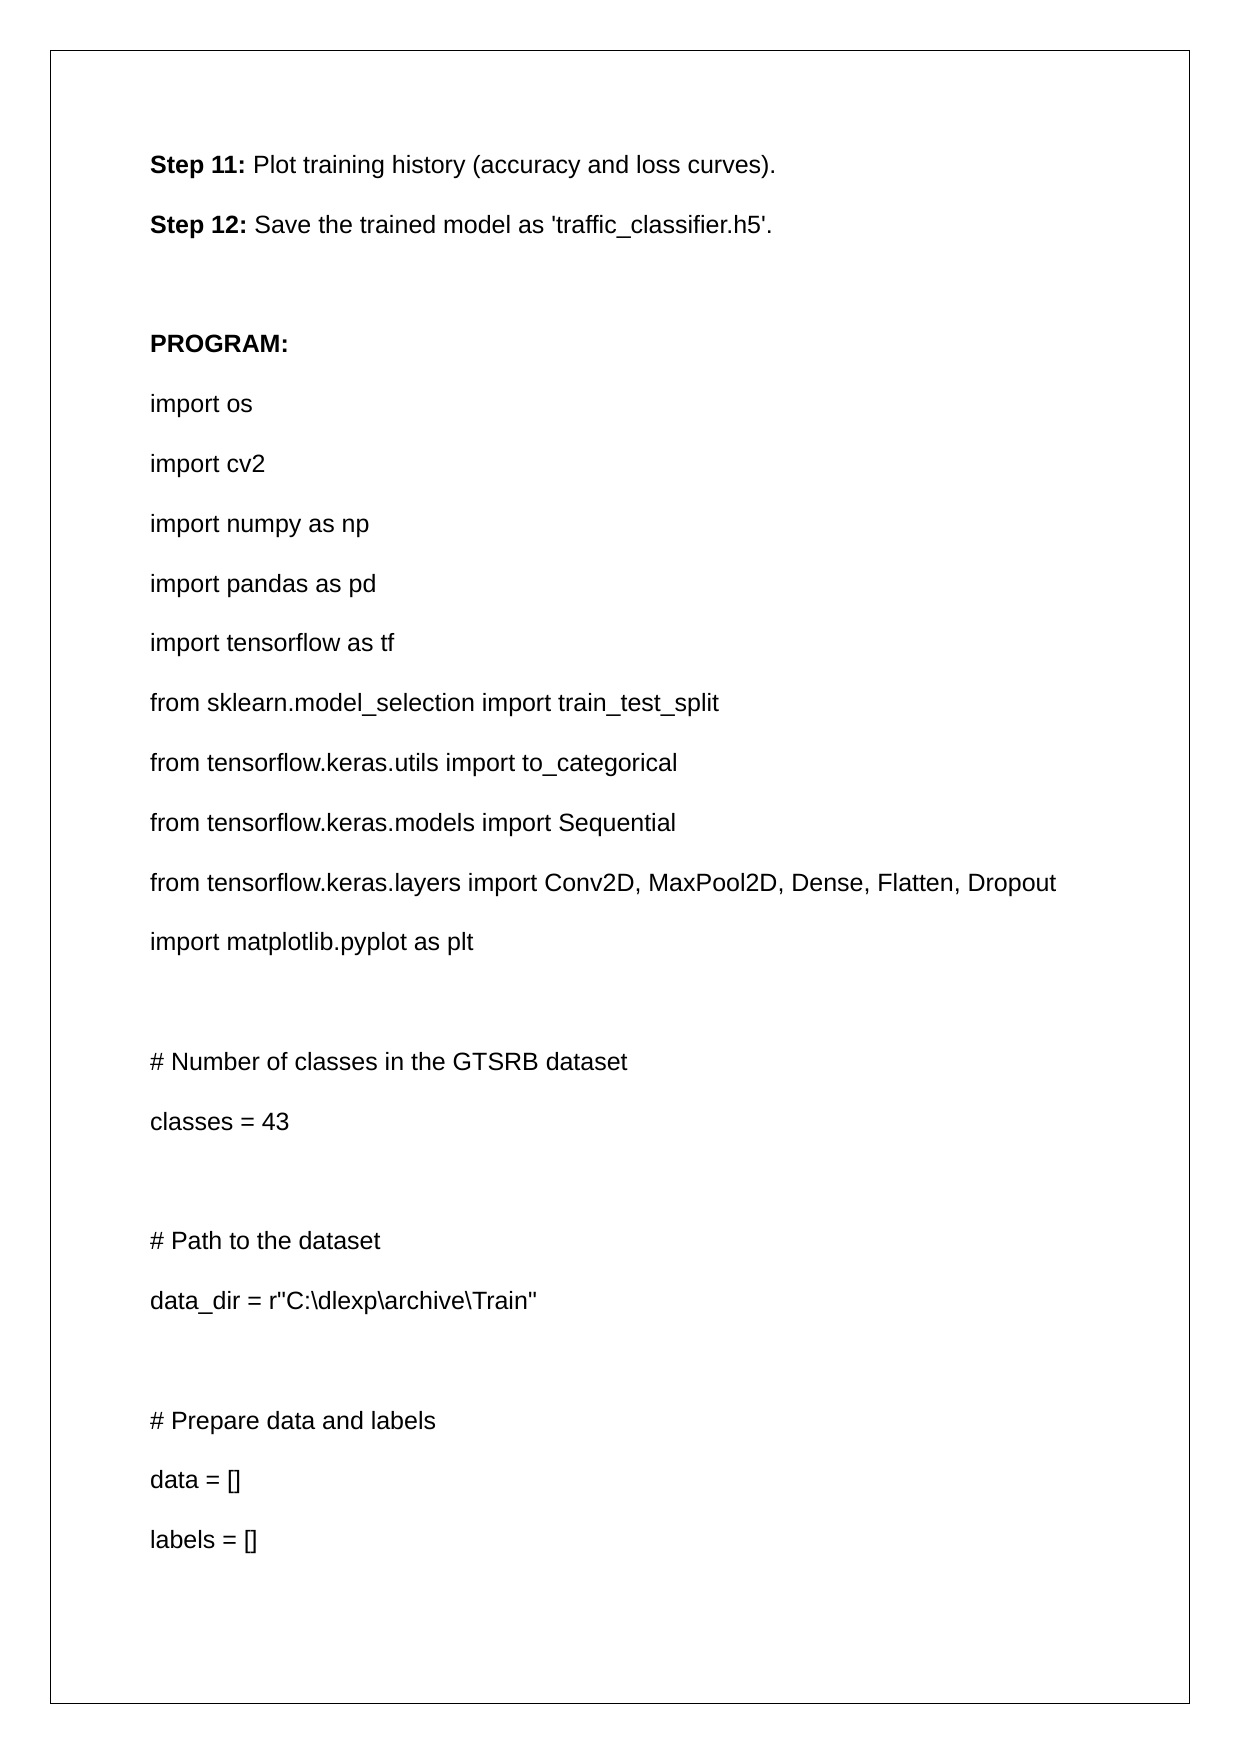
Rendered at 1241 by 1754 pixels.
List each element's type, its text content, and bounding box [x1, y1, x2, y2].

text Step 12: Save the trained model as 'traffic_classifier.h5'. [150, 210, 1090, 238]
text import matplotlib.pyplot as plt [150, 927, 1090, 956]
text from tensorflow.keras.layers import Conv2D, MaxPool2D, Dense, Flatten, Dropout [150, 867, 1090, 896]
text # Path to the dataset [150, 1226, 1090, 1255]
text PROGRAM: [150, 329, 1090, 358]
text data_dir = r"C:\dlexp\archive\Train" [150, 1286, 1090, 1315]
text labels = [] [150, 1525, 1090, 1554]
text import tensorflow as tf [150, 628, 1090, 657]
text from tensorflow.keras.utils import to_categorical [150, 748, 1090, 777]
text Step 11: Plot training history (accuracy and loss curves). [150, 150, 1090, 179]
text classes = 43 [150, 1107, 1090, 1135]
text # Prepare data and labels [150, 1406, 1090, 1434]
text import cv2 [150, 449, 1090, 478]
text # Number of classes in the GTSRB dataset [150, 1047, 1090, 1076]
text import numpy as np [150, 509, 1090, 537]
text import pandas as pd [150, 568, 1090, 597]
text data = [] [150, 1465, 1090, 1494]
text from sklearn.model_selection import train_test_split [150, 688, 1090, 717]
text import os [150, 389, 1090, 418]
text from tensorflow.keras.models import Sequential [150, 808, 1090, 836]
